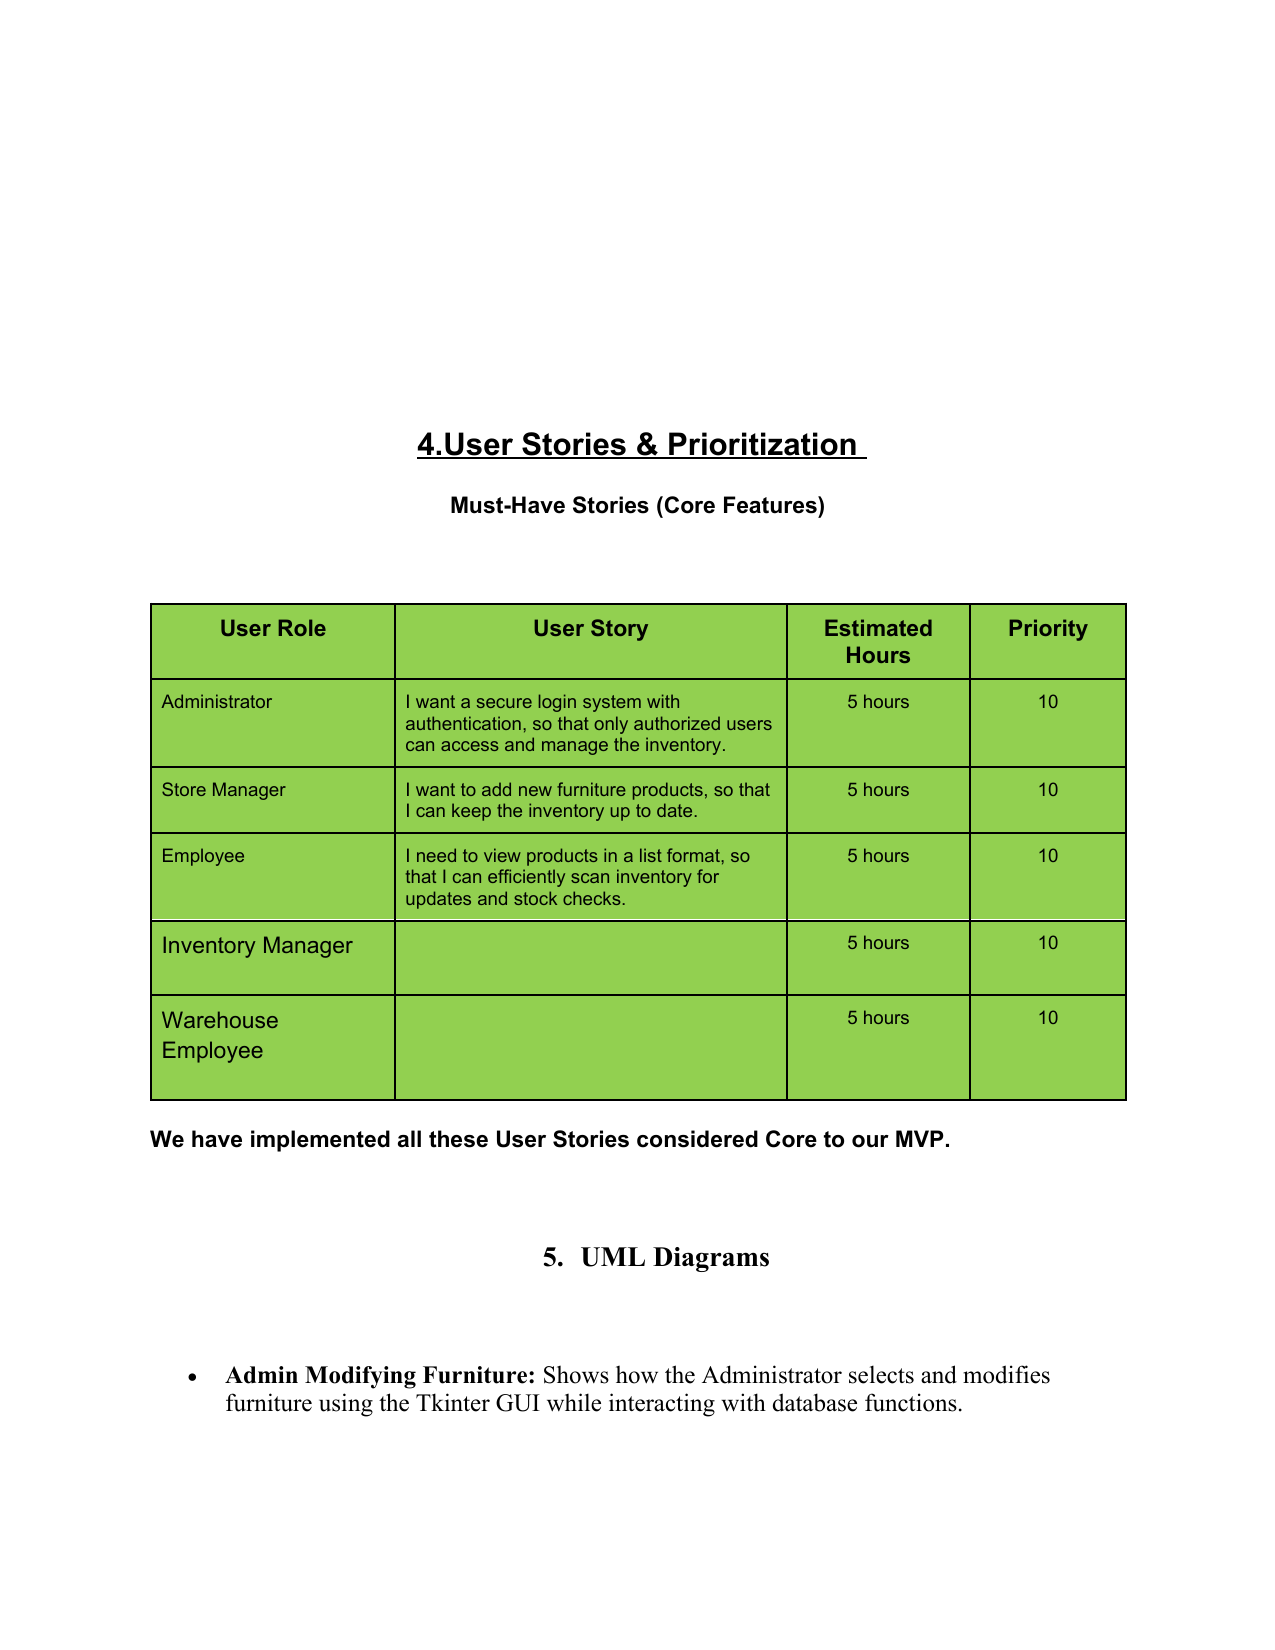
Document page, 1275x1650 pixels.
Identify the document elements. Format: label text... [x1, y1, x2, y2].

list Admin Modifying Furniture: Shows how the Administrator selects and modifies furniture using the Tkinter GUI while interacting with database functions. [187, 1361, 1125, 1417]
table_cell [396, 922, 786, 994]
table_cell I need to view products in a list format, so that I can efficiently scan inventory for updates and stock checks. [396, 834, 786, 919]
table_cell Administrator [152, 680, 394, 766]
table_cell I want a secure login system with authentication, so that only authorized users can access and manage the inventory. [396, 680, 786, 766]
text 4.User Stories & Prioritization [150, 426, 1125, 462]
text We have implemented all these User Stories considered Core to our MVP. [150, 1126, 1125, 1153]
table_header User Story [396, 605, 786, 678]
table_cell 5 hours [788, 768, 969, 832]
list UML Diagrams [187, 1241, 1125, 1272]
table_cell 5 hours [788, 680, 969, 766]
table_cell Inventory Manager [152, 922, 394, 994]
table_cell Store Manager [152, 768, 394, 832]
table_cell 10 [971, 922, 1125, 994]
table_header Priority [971, 605, 1125, 678]
table_cell 10 [971, 680, 1125, 766]
table_cell 5 hours [788, 834, 969, 919]
table_cell Employee [152, 834, 394, 919]
table_cell 10 [971, 768, 1125, 832]
table_cell [396, 996, 786, 1099]
table_cell Warehouse Employee [152, 996, 394, 1099]
table_cell 5 hours [788, 996, 969, 1099]
table_cell 10 [971, 834, 1125, 919]
table_header User Role [152, 605, 394, 678]
text Must-Have Stories (Core Features) [150, 492, 1125, 519]
table_cell 10 [971, 996, 1125, 1099]
table_cell I want to add new furniture products, so that I can keep the inventory up to date. [396, 768, 786, 832]
table_cell 5 hours [788, 922, 969, 994]
table_header Estimated Hours [788, 605, 969, 678]
